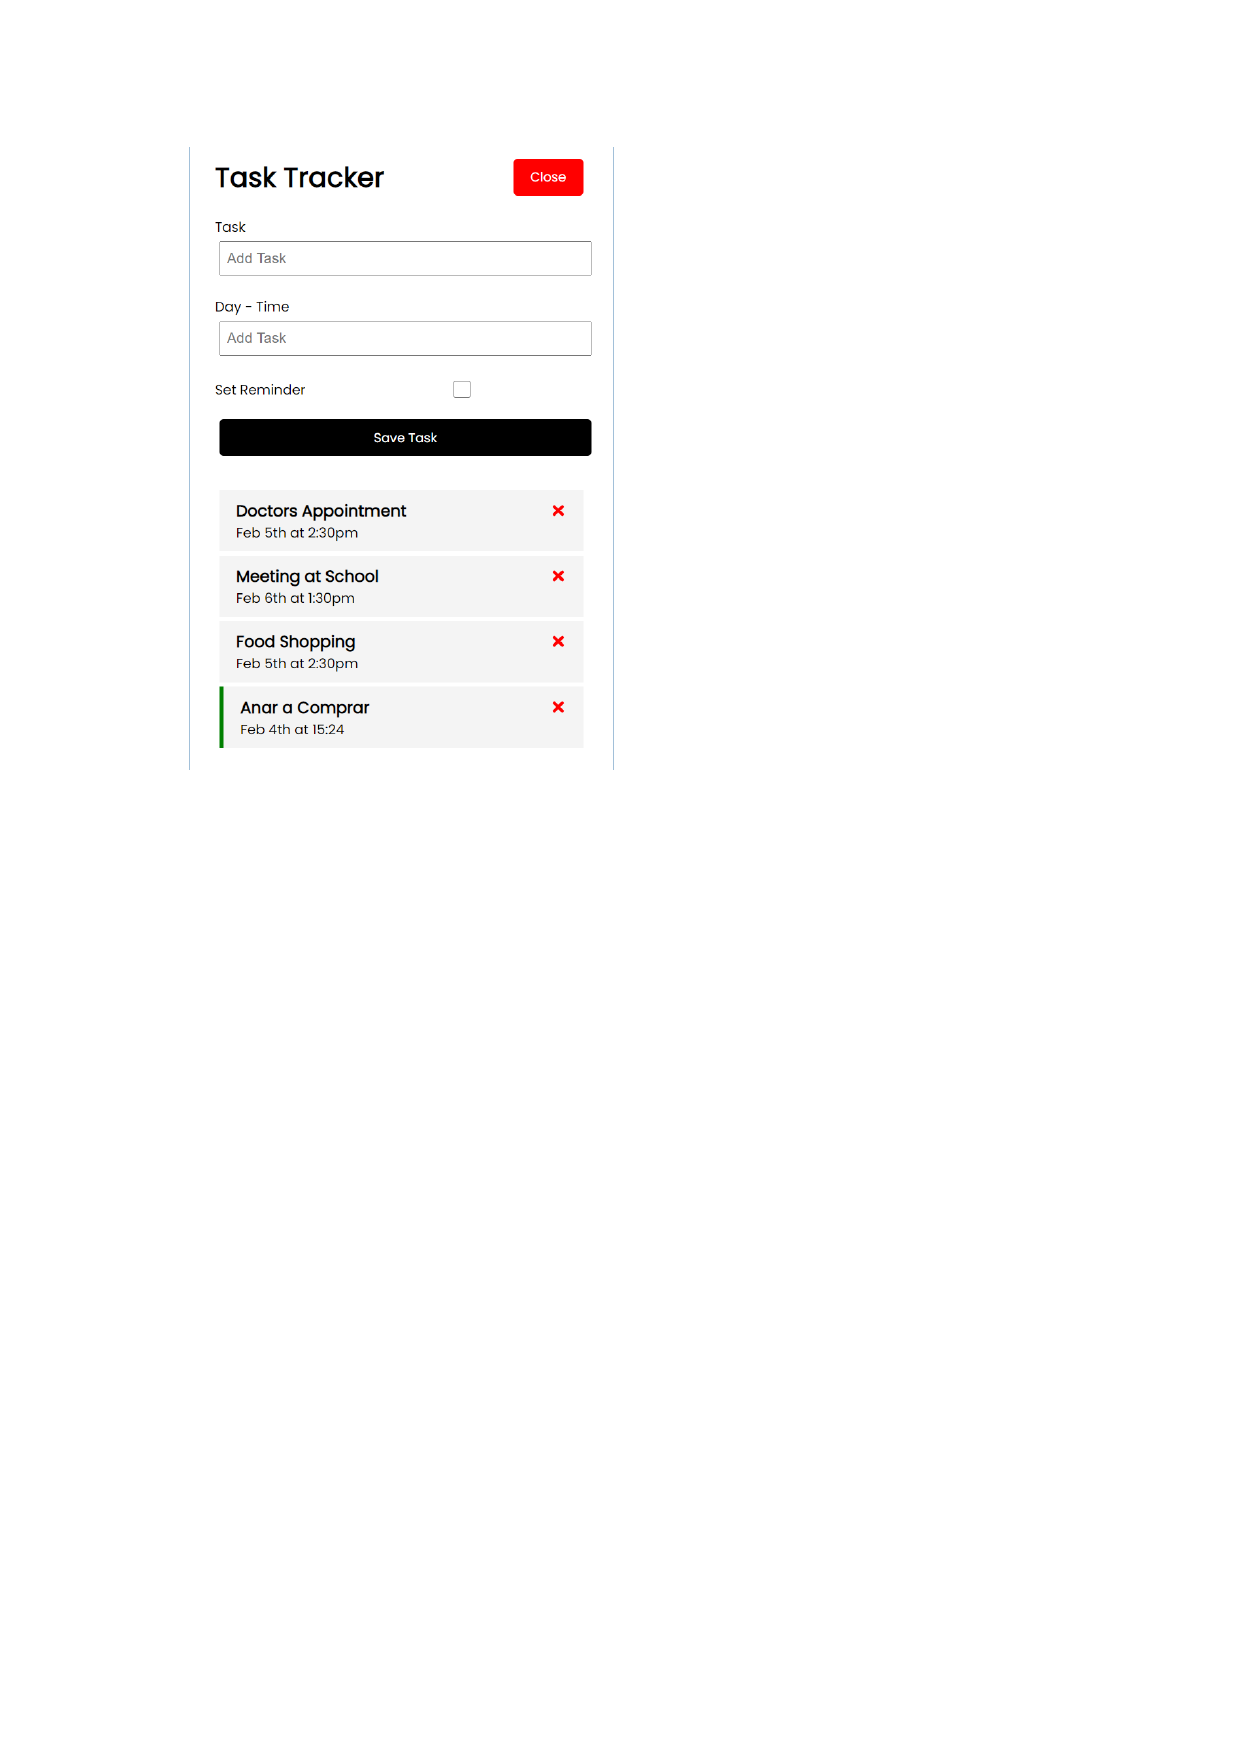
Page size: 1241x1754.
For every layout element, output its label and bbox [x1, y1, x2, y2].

picture [177, 147, 628, 770]
